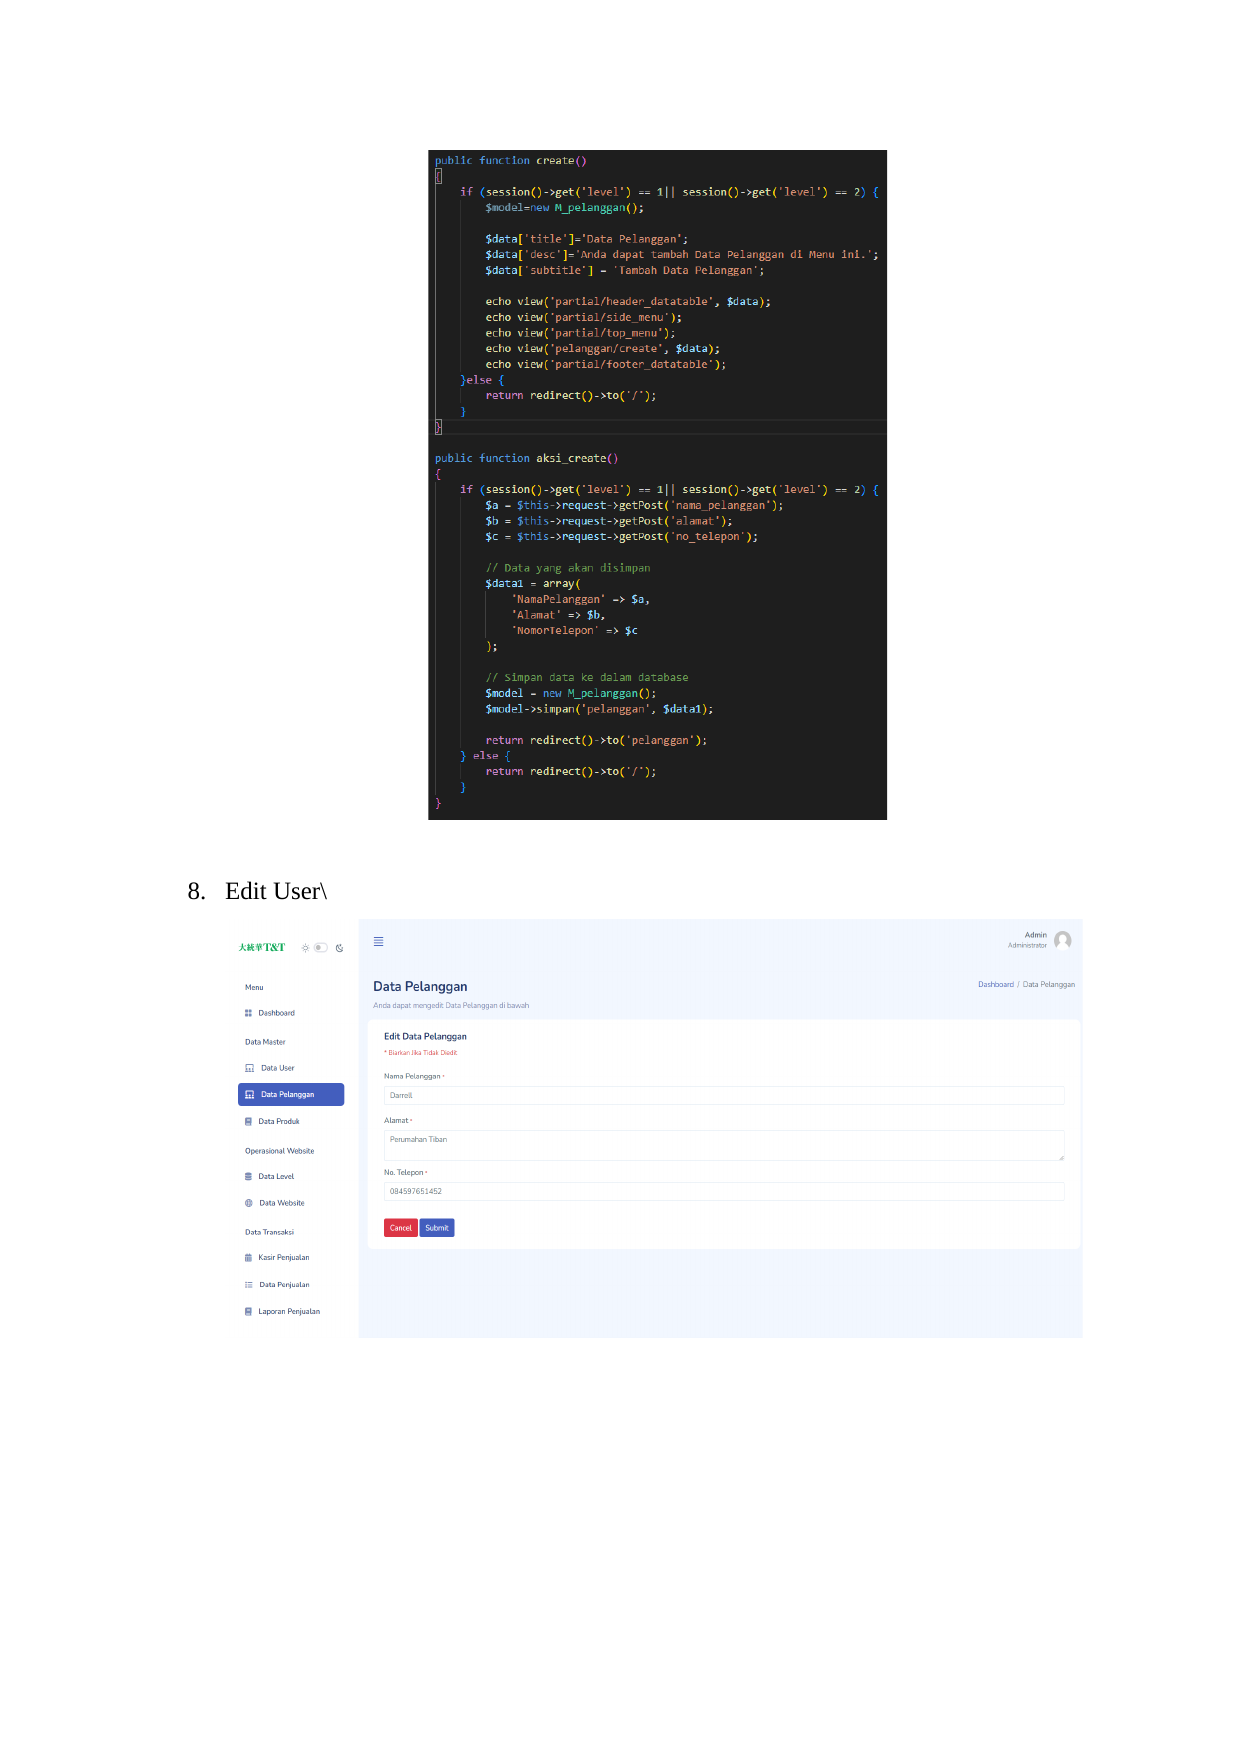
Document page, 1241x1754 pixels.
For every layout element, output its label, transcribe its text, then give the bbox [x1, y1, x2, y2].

picture [428, 150, 888, 820]
picture [225, 919, 1083, 1338]
list Edit User\ [187, 876, 1090, 905]
